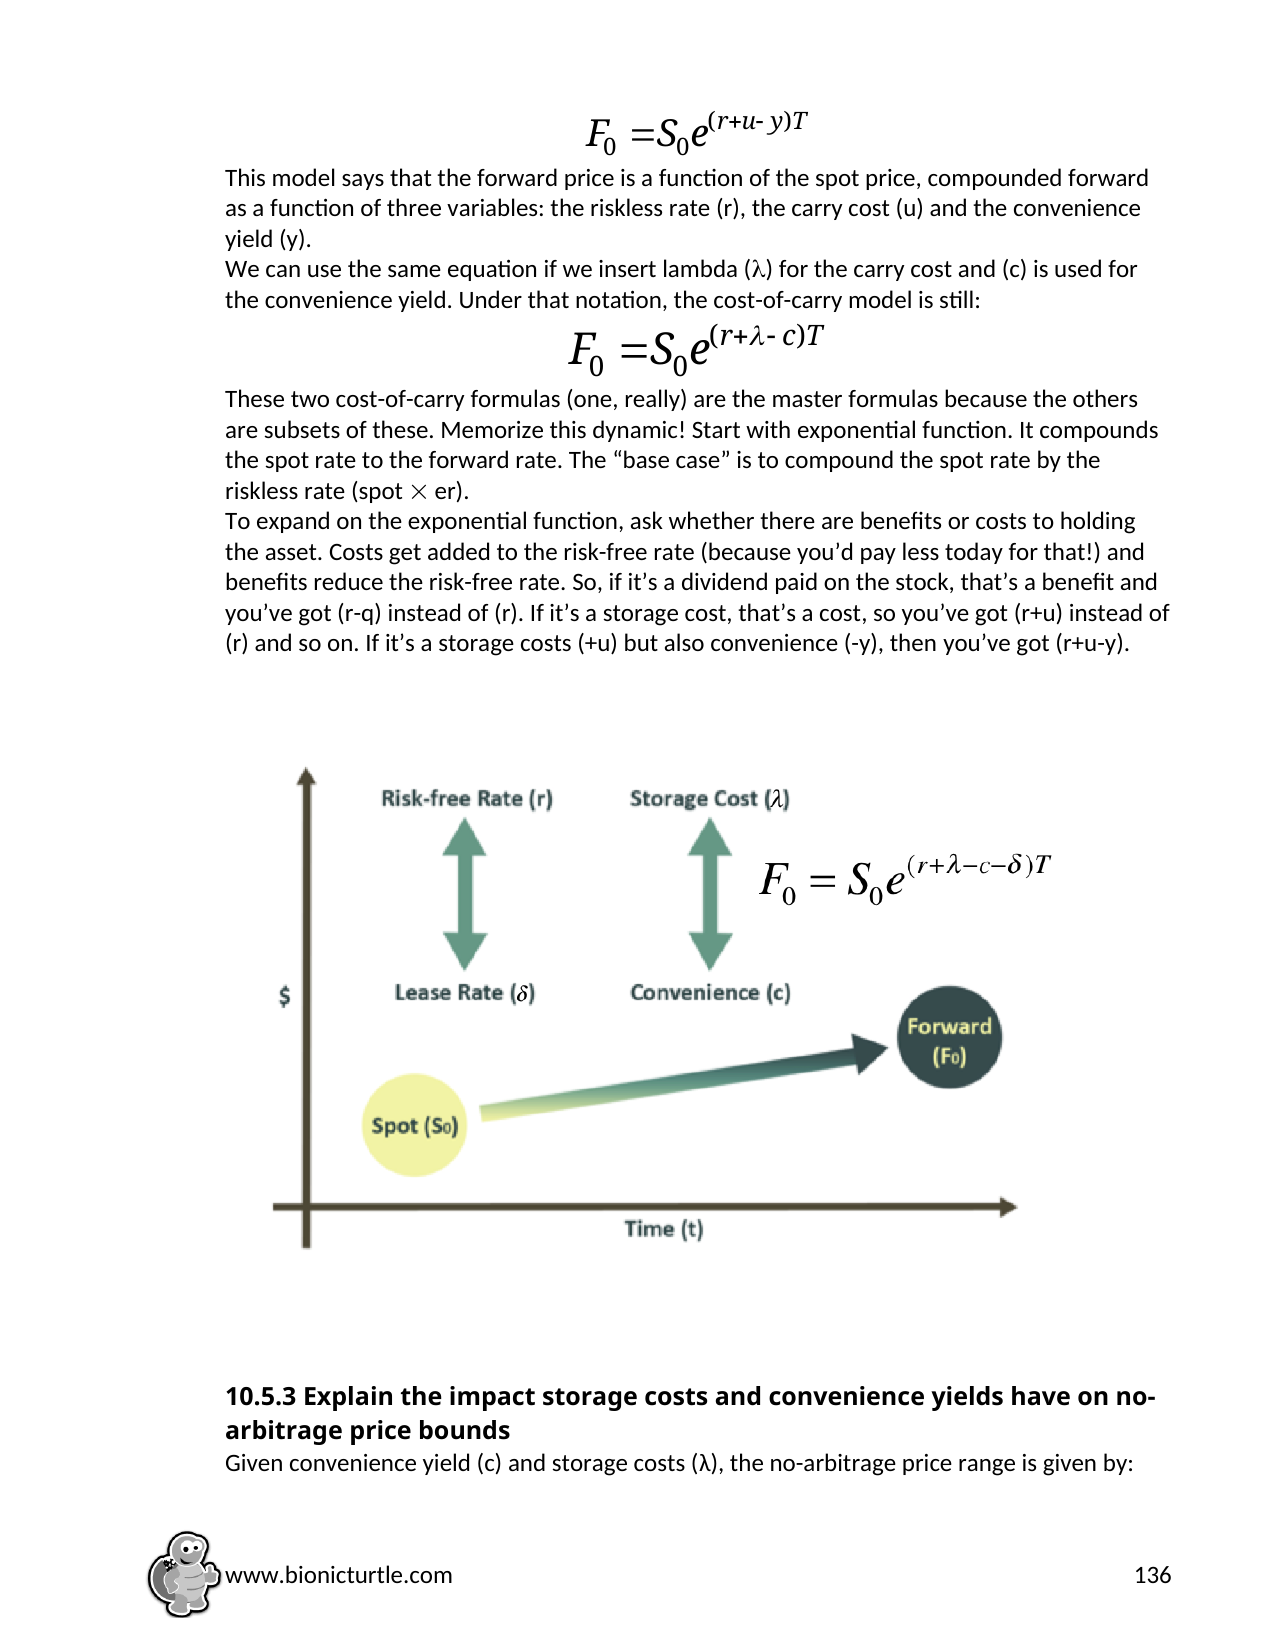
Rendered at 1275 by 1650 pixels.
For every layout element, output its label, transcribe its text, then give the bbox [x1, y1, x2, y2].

text These two cost-of-carry formulas (one, really) are the master formulas because the others are subsets of these. Memorize this dynamic! Start with exponential function. It compounds the spot rate to the forward rate. The “base case” is to compound the spot rate by the riskless rate (spot er). [225, 383, 1172, 506]
text Given convenience yield (c) and storage costs (λ), the no-arbitrage price range is given by: [225, 1447, 1172, 1477]
text We can use the same equation if we insert lambda () for the carry cost and (c) is used for the convenience yield. Under that notation, the cost-of-carry model is still: [225, 253, 1172, 314]
picture [225, 709, 1054, 1291]
subtitle 10.5.3 Explain the impact storage costs and convenience yields have on no-arbitrage price bounds [225, 1378, 1172, 1447]
text This model says that the forward price is a function of the spot price, compounded forward as a function of three variables: the riskless rate (r), the carry cost (u) and the convenience yield (y). [225, 162, 1172, 253]
text To expand on the exponential function, ask whether there are benefits or costs to holding the asset. Costs get added to the risk-free rate (because you’d pay less today for that!) and benefits reduce the risk-free rate. So, if it’s a dividend paid on the stock, that’s a benefit and you’ve got (r-q) instead of (r). If it’s a storage cost, that’s a cost, so you’ve got (r+u) instead of (r) and so on. If it’s a storage costs (+u) but also convenience (-y), then you’ve got (r+u-y). [225, 506, 1172, 658]
